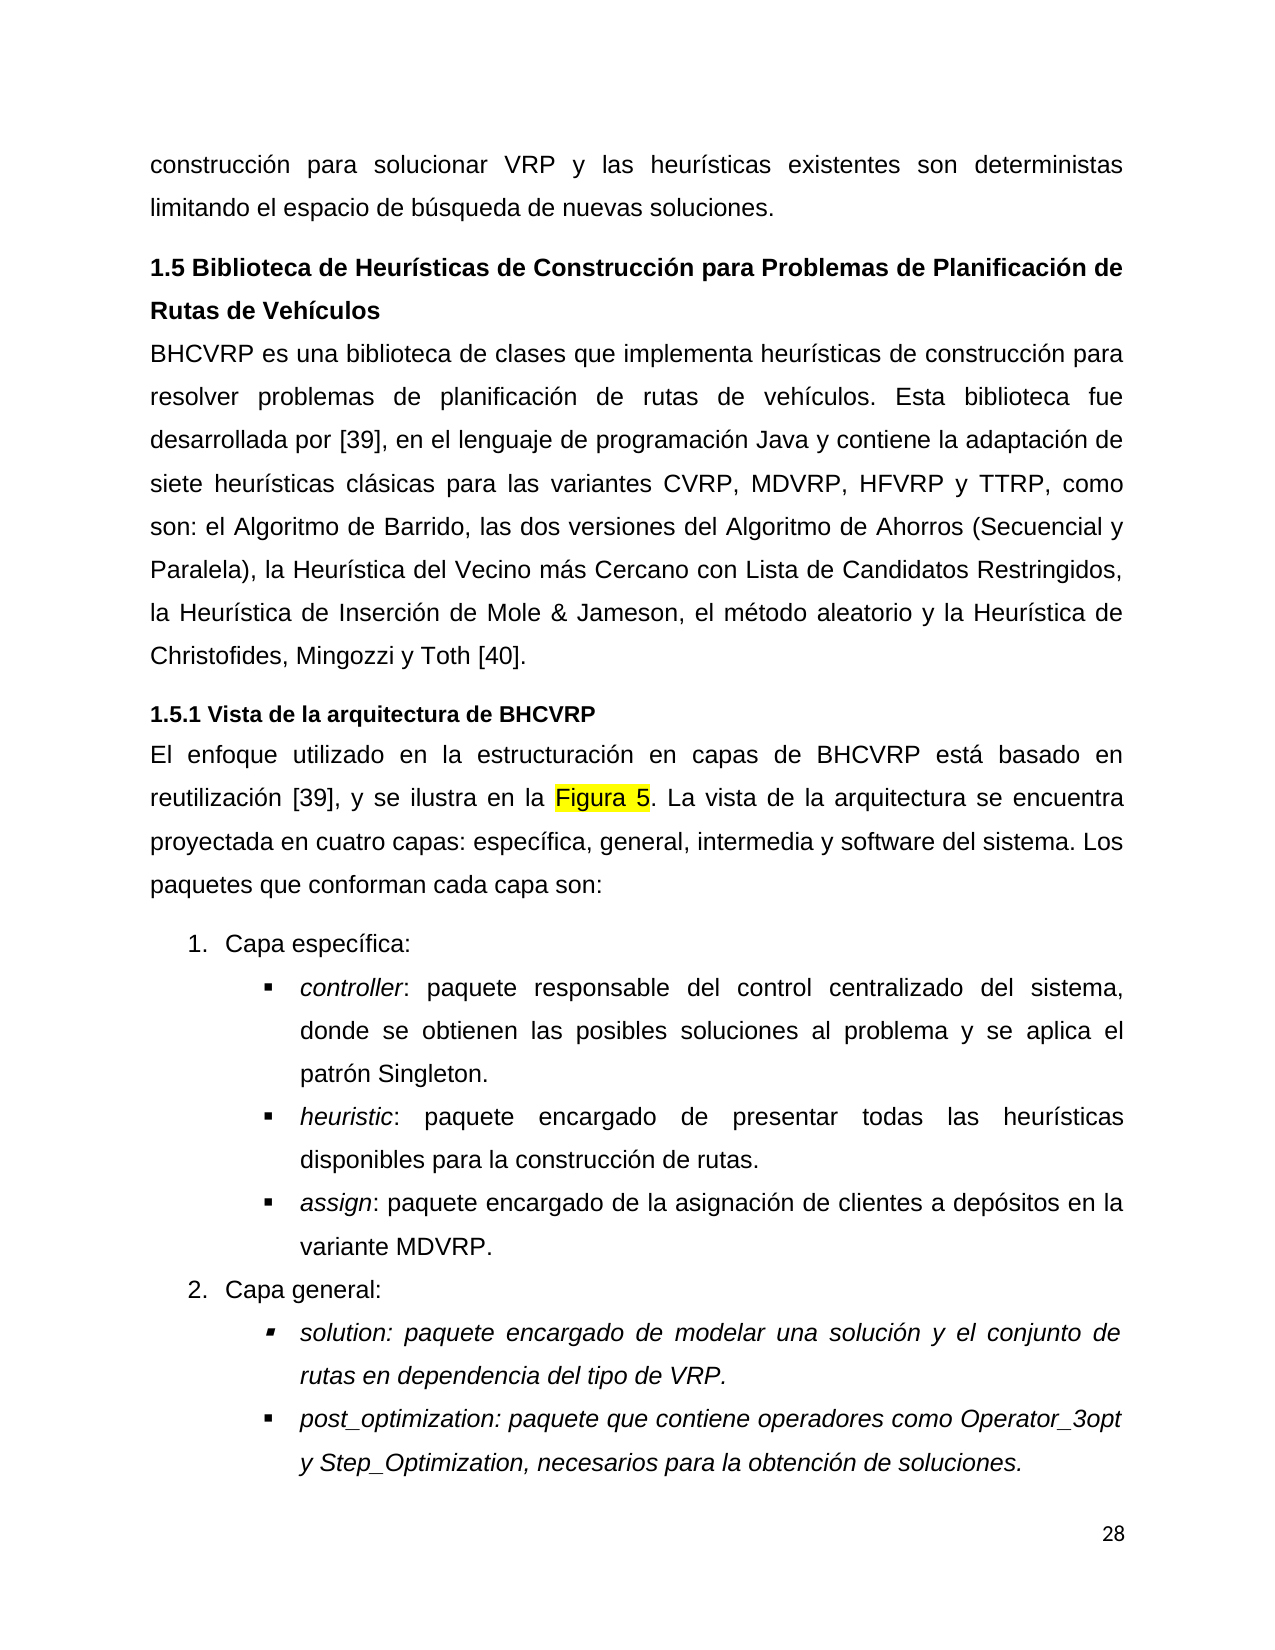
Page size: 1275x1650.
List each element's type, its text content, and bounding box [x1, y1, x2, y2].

list controller: paquete responsable del control centralizado del sistema, donde se obtienen las posibles soluciones al problema y se aplica el patrón Singleton. [262, 973, 1125, 1088]
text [150, 150, 1125, 222]
list solution: paquete encargado de modelar una solución y el conjunto de rutas en dependencia del tipo de VRP. [262, 1318, 1125, 1390]
list assign: paquete encargado de la asignación de clientes a depósitos en la variante MDVRP. [262, 1188, 1125, 1260]
list heuristic: paquete encargado de presentar todas las heurísticas disponibles para la construcción de rutas. [262, 1102, 1125, 1174]
list post_optimization: paquete que contiene operadores como Operator_3opt y Step_Optimization, necesarios para la obtención de soluciones. [262, 1404, 1125, 1476]
text BHCVRP es una biblioteca de clases que implementa heurísticas de construcción para resolver problemas de planificación de rutas de vehículos. Esta biblioteca fue desarrollada por [39], en el lenguaje de programación Java y contiene la adaptación de siete heurísticas clásicas para las variantes CVRP, MDVRP, HFVRP y TTRP, como son: el Algoritmo de Barrido, las dos versiones del Algoritmo de Ahorros (Secuencial y Paralela), la Heurística del Vecino más Cercano con Lista de Candidatos Restringidos, la Heurística de Inserción de Mole & Jameson, el método aleatorio y la Heurística de Christofides, Mingozzi y Toth [40]. [150, 339, 1125, 670]
subtitle 1.5 Biblioteca de Heurísticas de Construcción para Problemas de Planificación de Rutas de Vehículos [150, 253, 1125, 325]
list Capa general: [187, 1275, 1125, 1303]
list Capa específica: [187, 929, 1125, 958]
text El enfoque utilizado en la estructuración en capas de BHCVRP está basado en reutilización [39], y se ilustra en la Figura 5. La vista de la arquitectura se encuentra proyectada en cuatro capas: específica, general, intermedia y software del sistema. Los paquetes que conforman cada capa son: [150, 740, 1125, 898]
subtitle 1.5.1 Vista de la arquitectura de BHCVRP [150, 701, 1125, 727]
